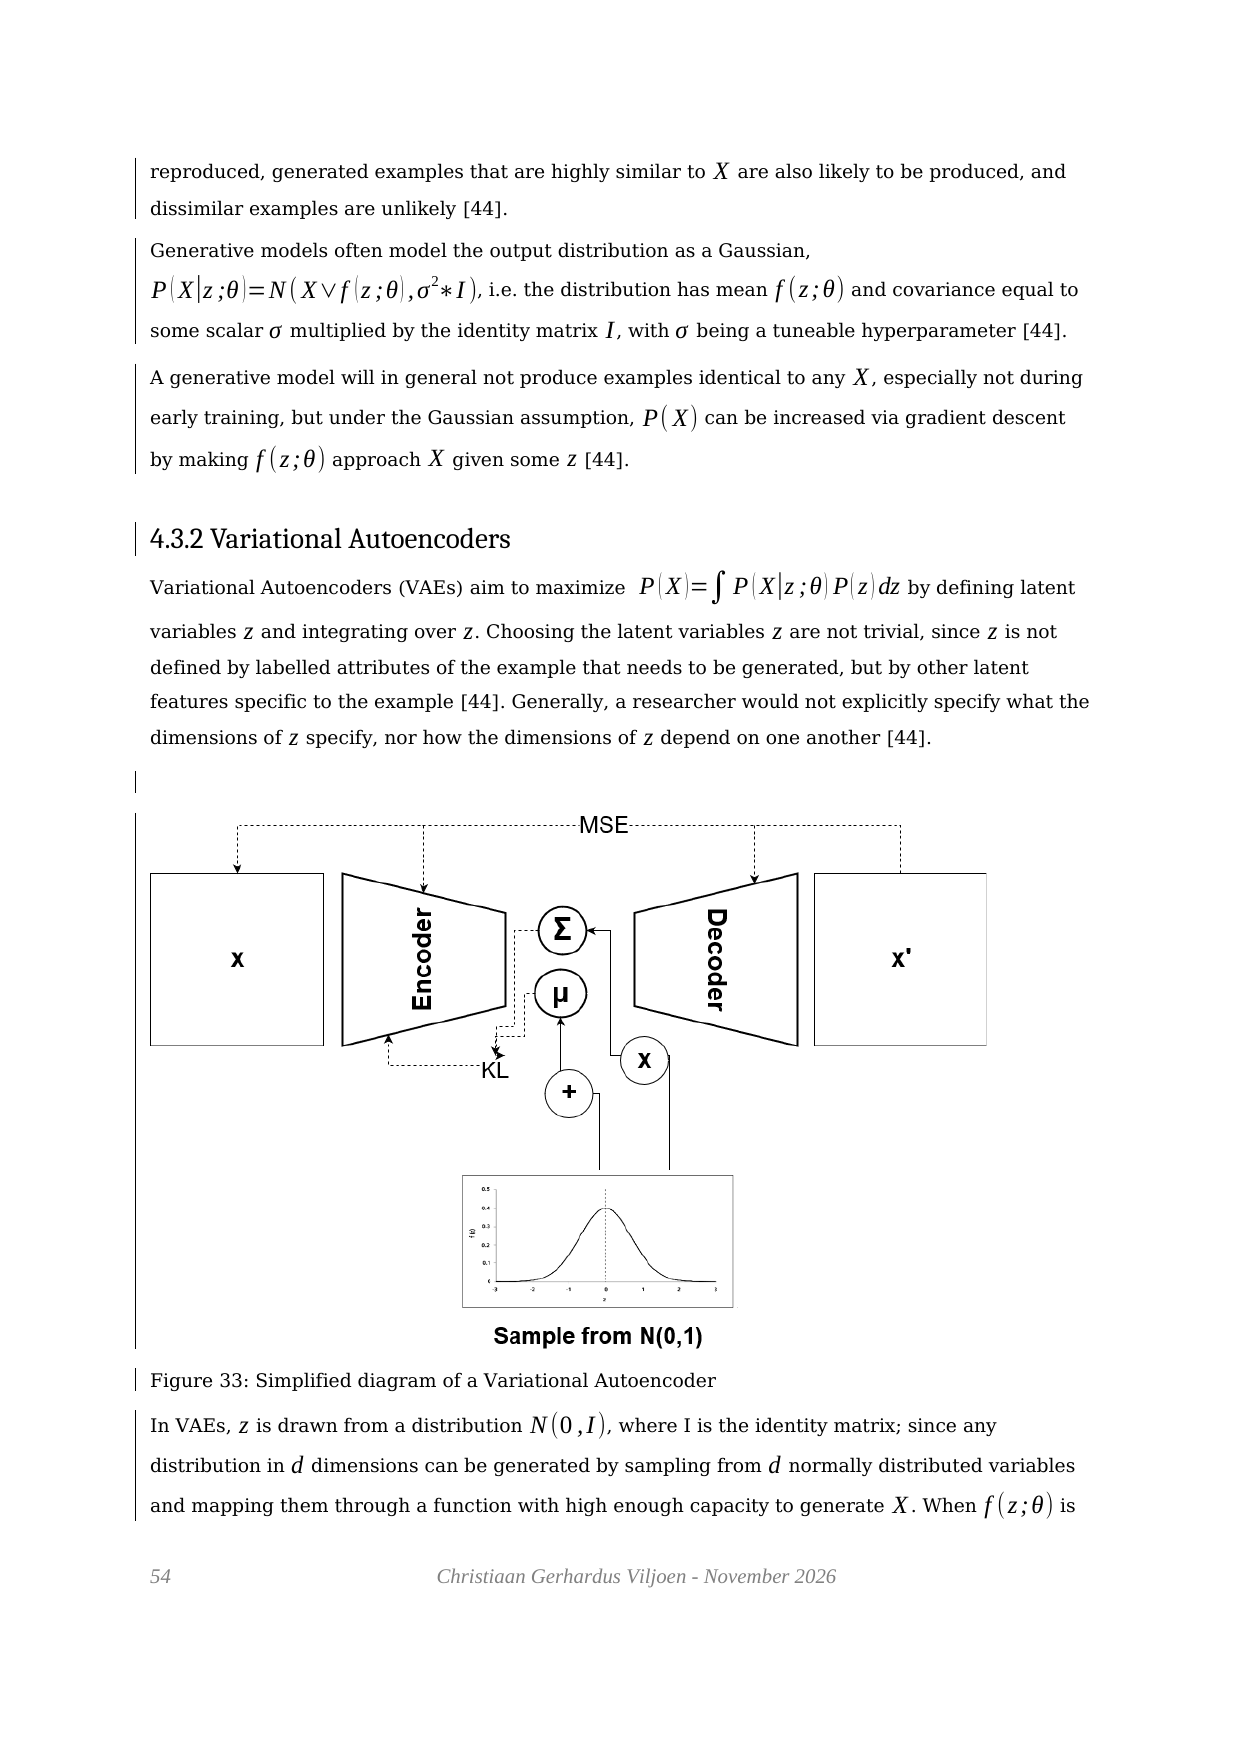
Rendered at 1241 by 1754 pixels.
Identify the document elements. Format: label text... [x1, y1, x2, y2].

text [150, 157, 1090, 219]
subtitle Variational Autoencoders [150, 522, 1090, 556]
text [150, 1410, 1090, 1521]
picture [150, 812, 987, 1349]
text Variational Autoencoders (VAEs) aim to maximize by defining latent variables and integrating over . Choosing the latent variables are not trivial, since is not defined by labelled attributes of the example that needs to be generated, but by other latent features specific to the example . Generally, a researcher would not explicitly specify what the dimensions of specify, nor how the dimensions of depend on one another . [150, 568, 1090, 751]
text Generative models often model the output distribution as a Gaussian, , i.e. the distribution has mean and covariance equal to some scalar multiplied by the identity matrix , with being a tuneable hyperparameter . [150, 238, 1090, 344]
text Figure 33: Simplified diagram of a Variational Autoencoder [150, 1368, 1090, 1391]
text A generative model will in general not produce examples identical to any , especially not during early training, but under the Gaussian assumption, can be increased via gradient descent by making approach given some . [150, 363, 1090, 474]
